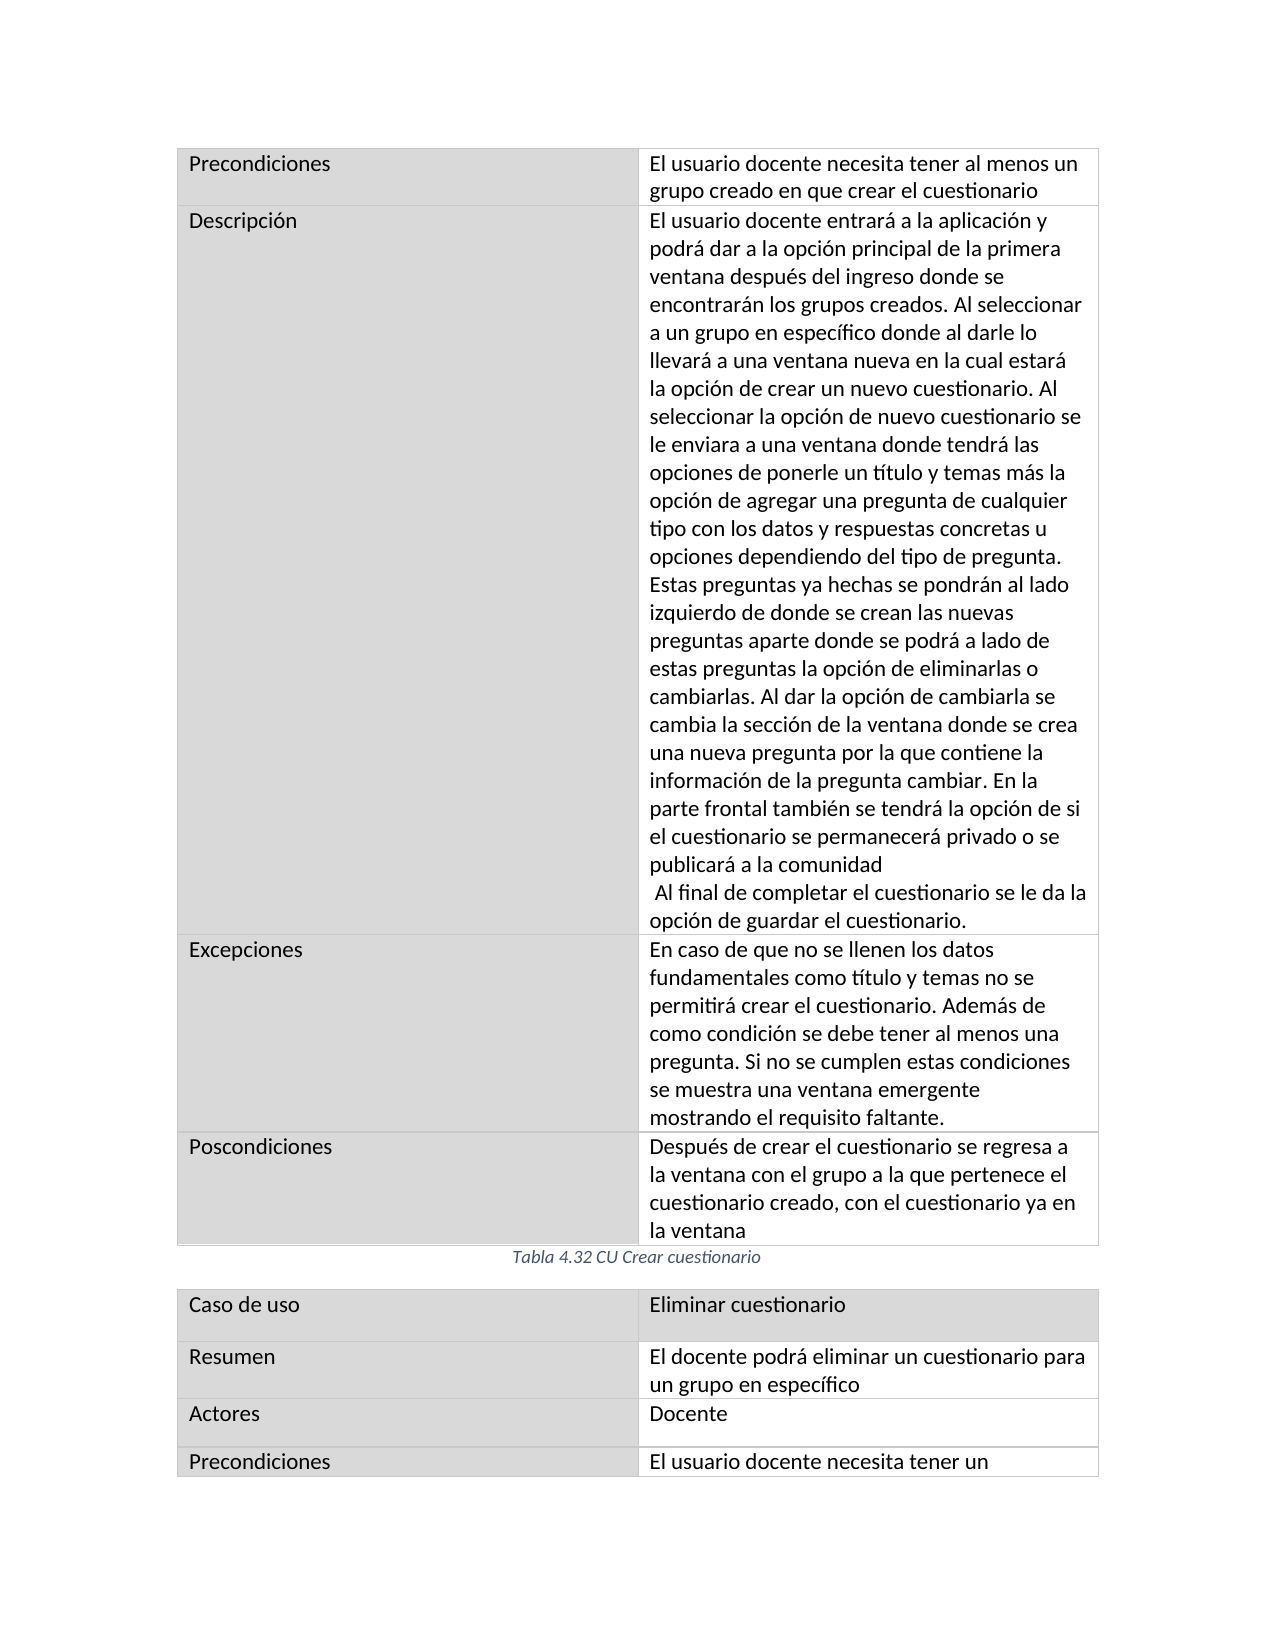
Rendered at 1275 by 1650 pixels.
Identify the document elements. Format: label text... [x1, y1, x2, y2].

table_cell El docente podrá eliminar un cuestionario para un grupo en específico [639, 1342, 1098, 1398]
table_cell Descripción [178, 206, 638, 934]
table_cell Actores [178, 1399, 638, 1446]
table_cell Resumen [178, 1342, 638, 1398]
table_cell Precondiciones [178, 1448, 638, 1476]
table_cell Poscondiciones [178, 1133, 638, 1244]
table_header Caso de uso [178, 1290, 638, 1341]
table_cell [639, 1448, 1098, 1476]
table_cell El usuario docente entrará a la aplicación y podrá dar a la opción principal de la primera ventana después del ingreso donde se encontrarán los grupos creados. Al seleccionar a un grupo en específico donde al darle lo llevará a una ventana nueva en la cual estará la opción de crear un nuevo cuestionario. Al seleccionar la opción de nuevo cuestionario se le enviara a una ventana donde tendrá las opciones de ponerle un título y temas más la opción de agregar una pregunta de cualquier tipo con los datos y respuestas concretas u opciones dependiendo del tipo de pregunta. Estas preguntas ya hechas se pondrán al lado izquierdo de donde se crean las nuevas preguntas aparte donde se podrá a lado de estas preguntas la opción de eliminarlas o cambiarlas. Al dar la opción de cambiarla se cambia la sección de la ventana donde se crea una nueva pregunta por la que contiene la información de la pregunta cambiar. En la parte frontal también se tendrá la opción de si el cuestionario se permanecerá privado o se publicará a la comunidad Al final de completar el cuestionario se le da la opción de guardar el cuestionario. [639, 206, 1098, 934]
table_cell Precondiciones [178, 149, 638, 205]
table_cell En caso de que no se llenen los datos fundamentales como título y temas no se permitirá crear el cuestionario. Además de como condición se debe tener al menos una pregunta. Si no se cumplen estas condiciones se muestra una ventana emergente mostrando el requisito faltante. [639, 935, 1098, 1131]
table_header Eliminar cuestionario [639, 1290, 1098, 1341]
table_cell El usuario docente necesita tener al menos un grupo creado en que crear el cuestionario [639, 149, 1098, 205]
table_cell Excepciones [178, 935, 638, 1131]
table_cell Después de crear el cuestionario se regresa a la ventana con el grupo a la que pertenece el cuestionario creado, con el cuestionario ya en la ventana [639, 1133, 1098, 1244]
table_cell Docente [639, 1399, 1098, 1446]
